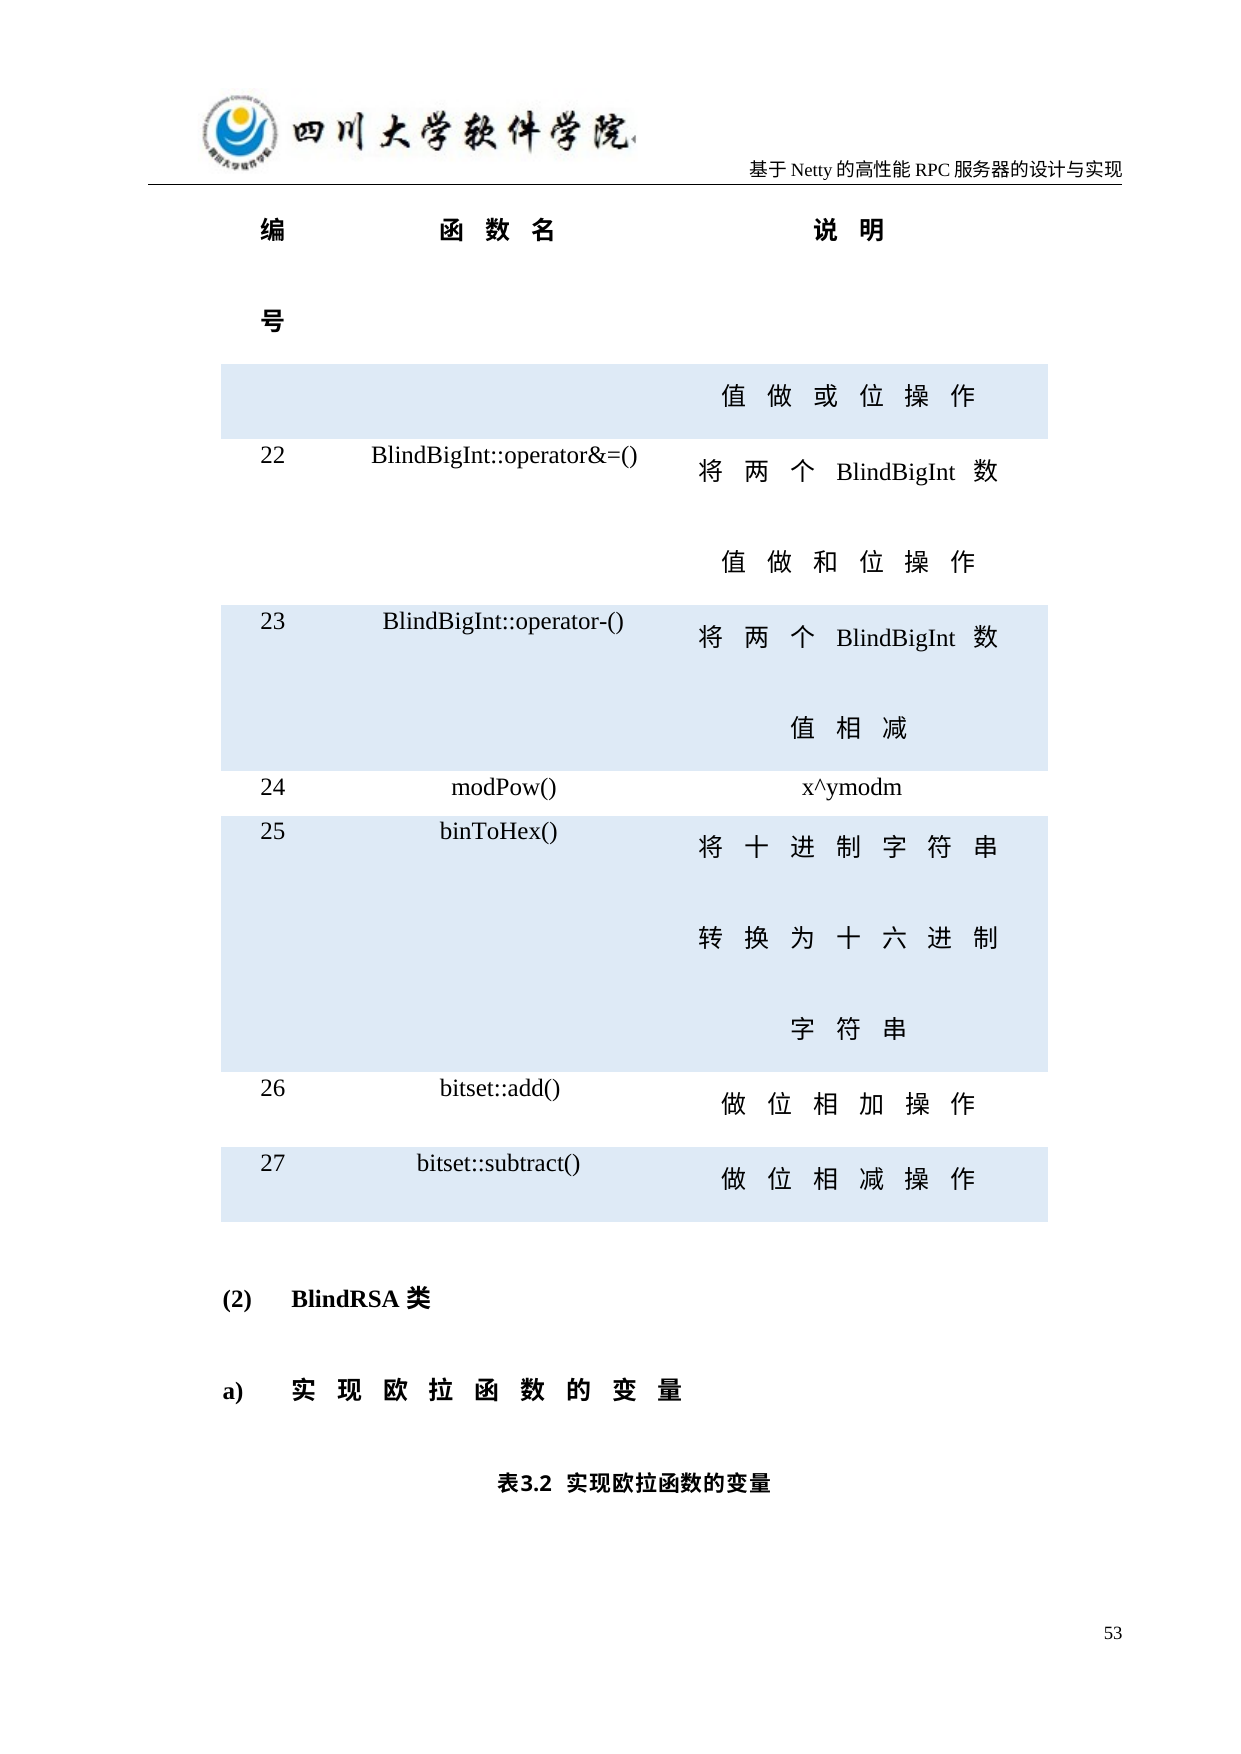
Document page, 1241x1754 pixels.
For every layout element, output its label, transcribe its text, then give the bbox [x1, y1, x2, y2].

picture [197, 88, 639, 177]
table_cell 23 [221, 605, 332, 771]
table_cell BlindBigInt::operator|=() [332, 364, 668, 439]
table_cell 将十进制字符串转换为十六进制字符串 [668, 816, 1048, 1072]
table_cell modPow() [332, 771, 668, 816]
table_cell bitset::add() [332, 1072, 668, 1147]
table_cell 将两个BlindBigInt数值相减 [668, 605, 1048, 771]
table_cell 22 [221, 439, 332, 605]
table_cell 将两个BlindBigInt数值做和位操作 [668, 439, 1048, 605]
table_header 说明 [668, 199, 1048, 364]
table_cell 做位相加操作 [668, 1072, 1048, 1147]
table_cell 24 [221, 771, 332, 816]
table_cell BlindBigInt::operator&=() [332, 439, 668, 605]
table_header 函数名 [332, 199, 668, 364]
table_cell binToHex() [332, 816, 668, 1072]
list 表3.2 实现欧拉函数的变量 [154, 1452, 1116, 1512]
table_cell BlindBigInt::operator-() [332, 605, 668, 771]
table_cell 26 [221, 1072, 332, 1147]
table_cell 做位相减操作 [668, 1147, 1048, 1222]
list 实现欧拉函数的变量 [154, 1358, 1116, 1419]
table_cell 27 [221, 1147, 332, 1222]
table_cell x^ymodm [668, 771, 1048, 816]
table_cell 21 [221, 364, 332, 439]
list BlindRSA类 [154, 1267, 1116, 1327]
table_cell 25 [221, 816, 332, 1072]
table_cell 将两个BlindBigInt数值做或位操作 [668, 364, 1048, 439]
table_header 编号 [221, 199, 332, 364]
table_cell bitset::subtract() [332, 1147, 668, 1222]
